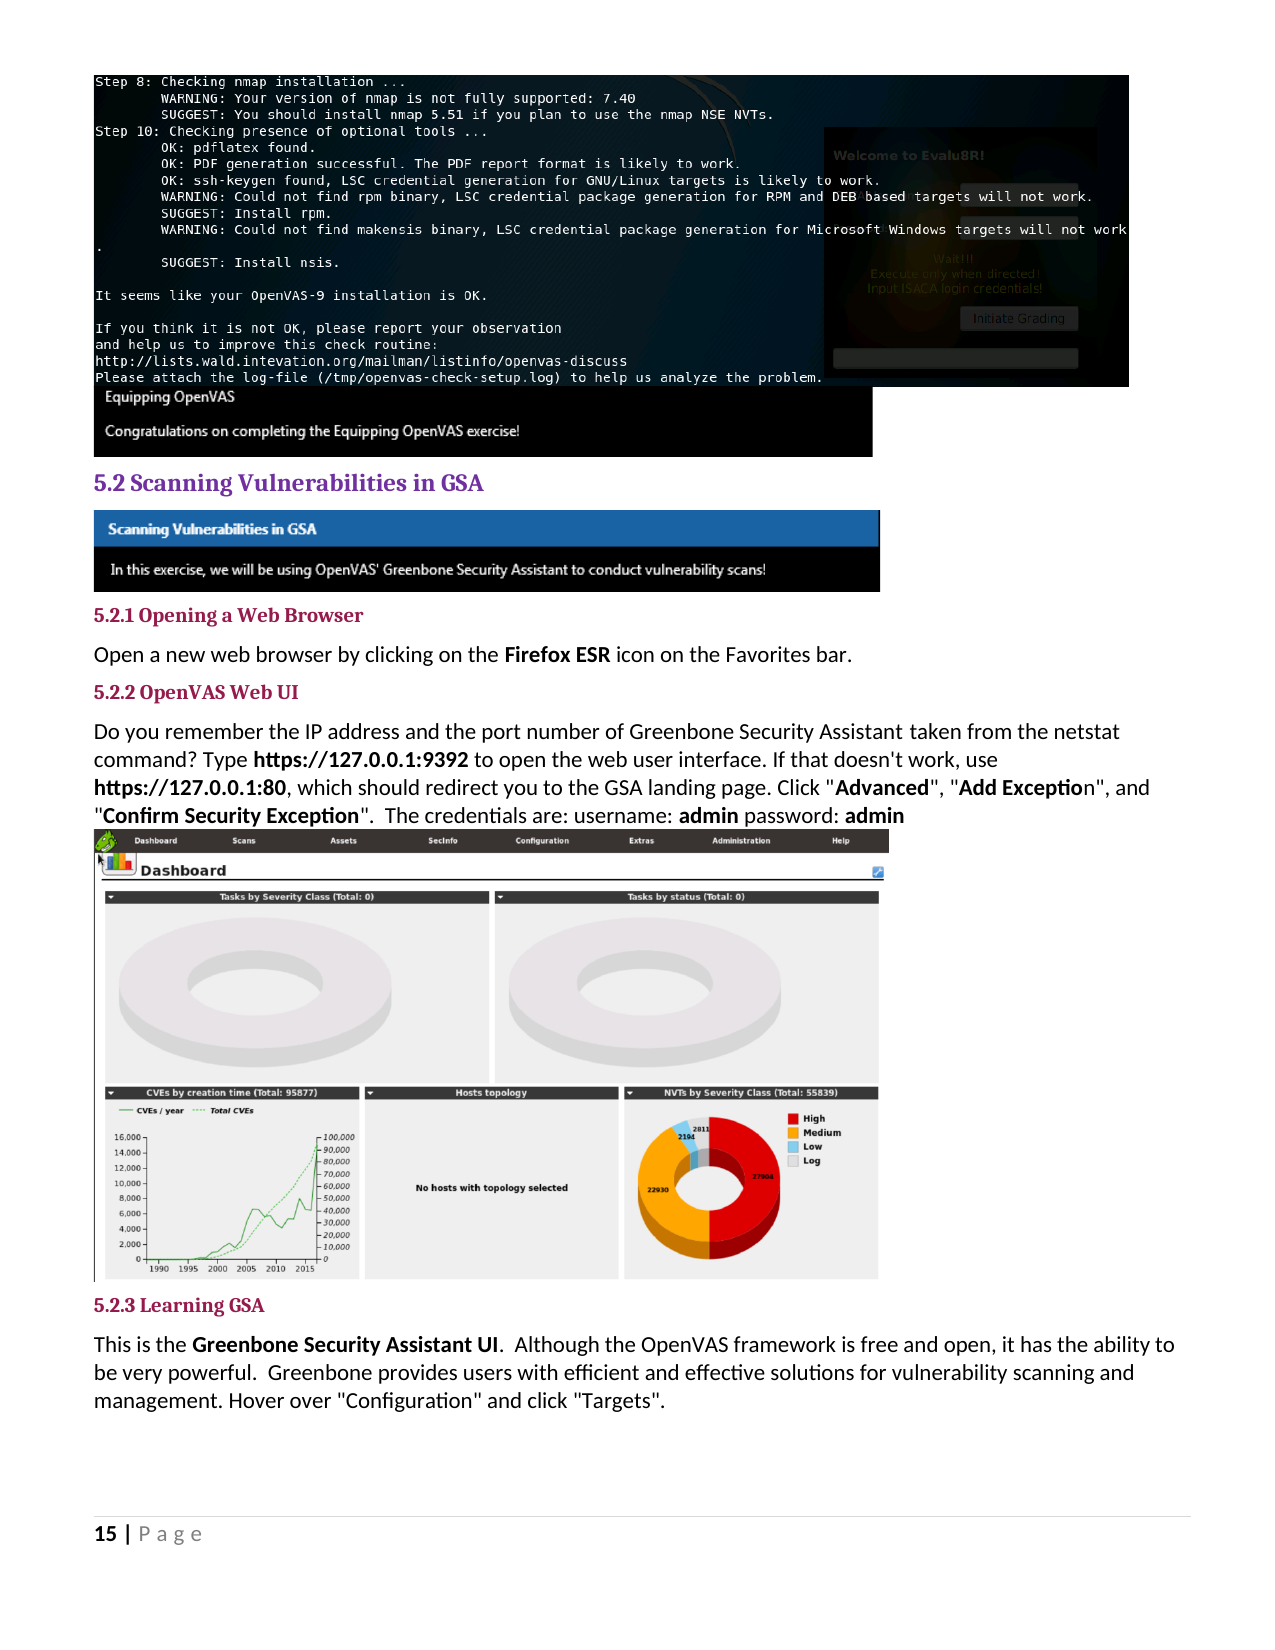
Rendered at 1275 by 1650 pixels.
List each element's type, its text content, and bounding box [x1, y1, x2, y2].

subtitle 5.2.1 Opening a Web Browser [94, 604, 1191, 628]
subtitle 5.2 Scanning Vulnerabilities in GSA [94, 469, 1191, 498]
subtitle 5.2.2 OpenVAS Web UI [94, 681, 1191, 705]
picture [93, 829, 889, 1282]
text This is the Greenbone Security Assistant UI. Although the OpenVAS framework is free and open, it has the ability to be very powerful. Greenbone provides users with efficient and effective solutions for vulnerability scanning and management. Hover over "Configuration" and click "Targets". [94, 1331, 1191, 1414]
subtitle 5.2.3 Learning GSA [94, 1294, 1191, 1318]
text Do you remember the IP address and the port number of Greenbone Security Assistant taken from the netstat command? Type https://127.0.0.1:9392 to open the web user interface. If that doesn't work, use https://127.0.0.1:80, which should redirect you to the GSA landing page. Click "Advanced", "Add Exception", and "Confirm Security Exception". The credentials are: username: admin password: admin [94, 717, 1191, 829]
text Open a new web browser by clicking on the Firefox ESR icon on the Favorites bar. [94, 640, 1191, 668]
